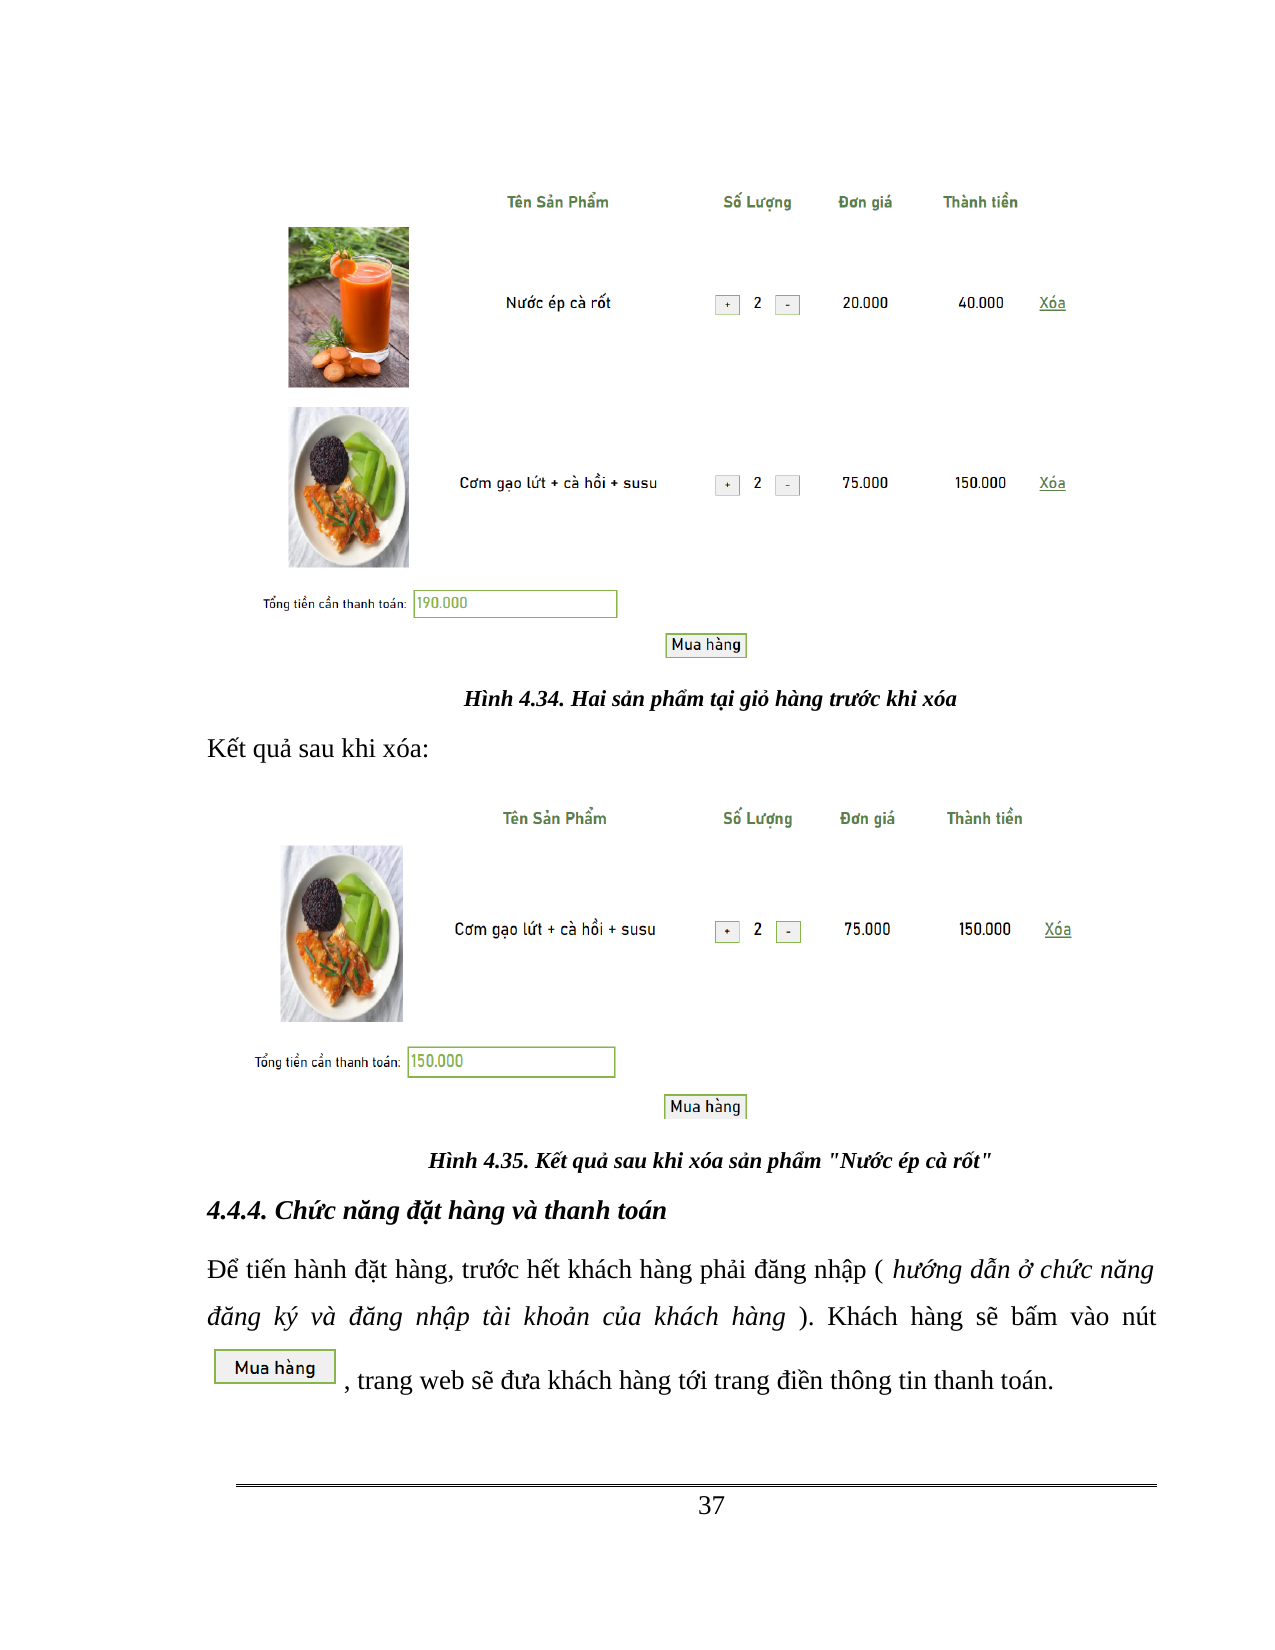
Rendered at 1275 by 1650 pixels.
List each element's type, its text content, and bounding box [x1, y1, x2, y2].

text Kết quả sau khi xóa: [207, 732, 1157, 763]
picture [206, 177, 1157, 658]
text Để tiến hành đặt hàng, trước hết khách hàng phải đăng nhập ( hướng dẫn ở chức năng đăng ký và đăng nhập tài khoản của khách hàng ). Khách hàng sẽ bấm vào nút , trang web sẽ đưa khách hàng tới trang điền thông tin thanh toán. [207, 1253, 1157, 1395]
subtitle Chức năng đặt hàng và thanh toán [207, 1194, 1157, 1225]
picture [206, 791, 1157, 1119]
picture [206, 1346, 344, 1390]
